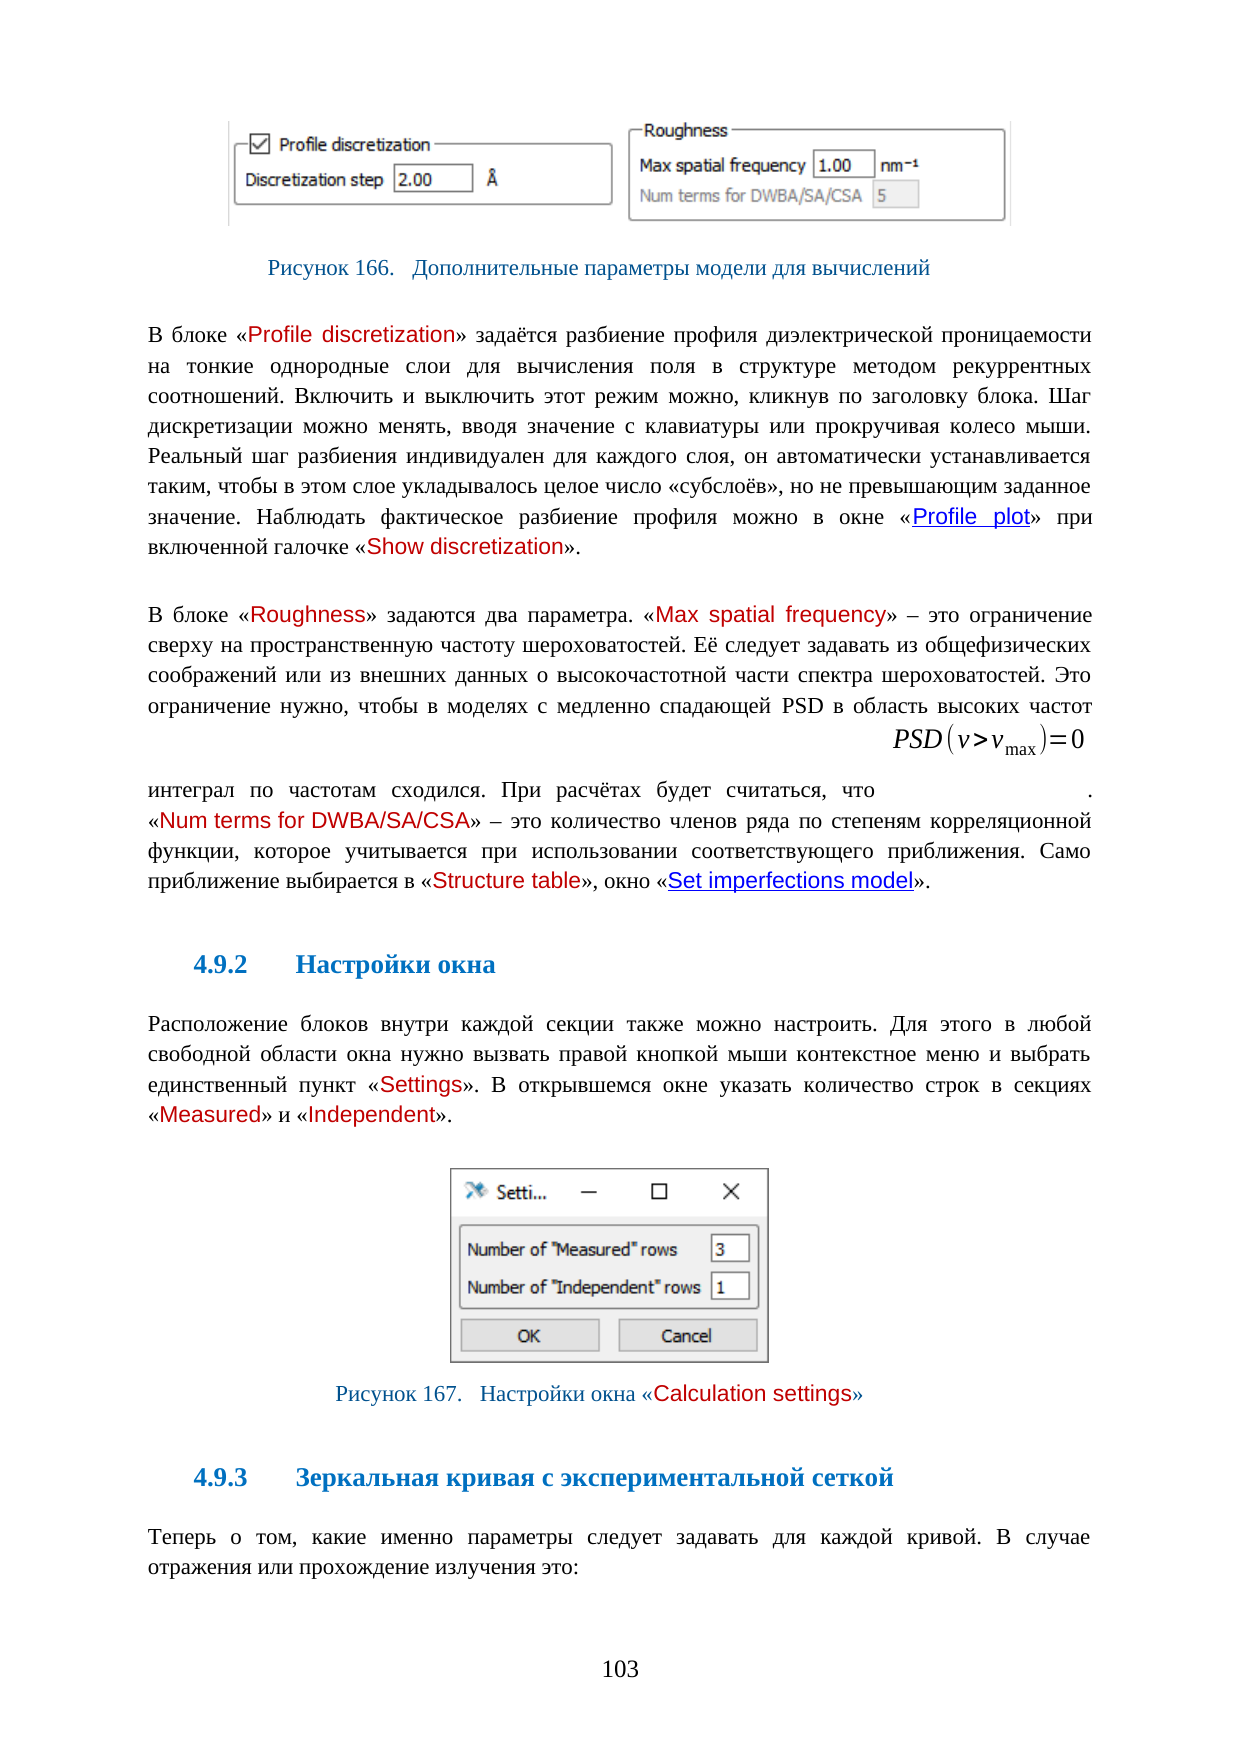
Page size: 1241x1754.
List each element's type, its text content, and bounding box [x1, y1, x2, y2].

text Расположение блоков внутри каждой секции также можно настроить. Для этого в любой свободной области окна нужно вызвать правой кнопкой мыши контекстное меню и выбрать единственный пункт «Settings». В открывшемся окне указать количество строк в секциях «Measured» и «Independent». [148, 1010, 1093, 1127]
subtitle Зеркальная кривая с экспериментальной сеткой [193, 1461, 1093, 1492]
picture [228, 121, 1012, 226]
subtitle Настройки окна [193, 948, 1093, 979]
picture [450, 1168, 769, 1363]
text Теперь о том, какие именно параметры следует задавать для каждой кривой. В случае отражения или прохождение излучения это: [148, 1523, 1093, 1579]
text В блоке «Roughness» задаются два параметра. «Max spatial frequency» – это ограничение сверху на пространственную частоту шероховатостей. Её следует задавать из общефизических соображений или из внешних данных о высокочастотной части спектра шероховатостей. Это ограничение нужно, чтобы в моделях с медленно спадающей PSD в область высоких частот интеграл по частотам сходился. При расчётах будет считаться, что . «Num terms for DWBA/SA/CSA» – это количество членов ряда по степеням корреляционной функции, которое учитывается при использовании соответствующего приближения. Само приближение выбирается в «Structure table», окно «Set imperfections model». [148, 601, 1093, 894]
text В блоке «Profile discretization» задаётся разбиение профиля диэлектрической проницаемости на тонкие однородные слои для вычисления поля в структуре методом рекуррентных соотношений. Включить и выключить этот режим можно, кликнув по заголовку блока. Шаг дискретизации можно менять, вводя значение с клавиатуры или прокручивая колесо мыши. Реальный шаг разбиения индивидуален для каждого слоя, он автоматически устанавливается таким, чтобы в этом слое укладывалось целое число «субслоёв», но не превышающим заданное значение. Наблюдать фактическое разбиение профиля можно в окне «Profile plot» при включенной галочке «Show discretization». [148, 321, 1093, 559]
